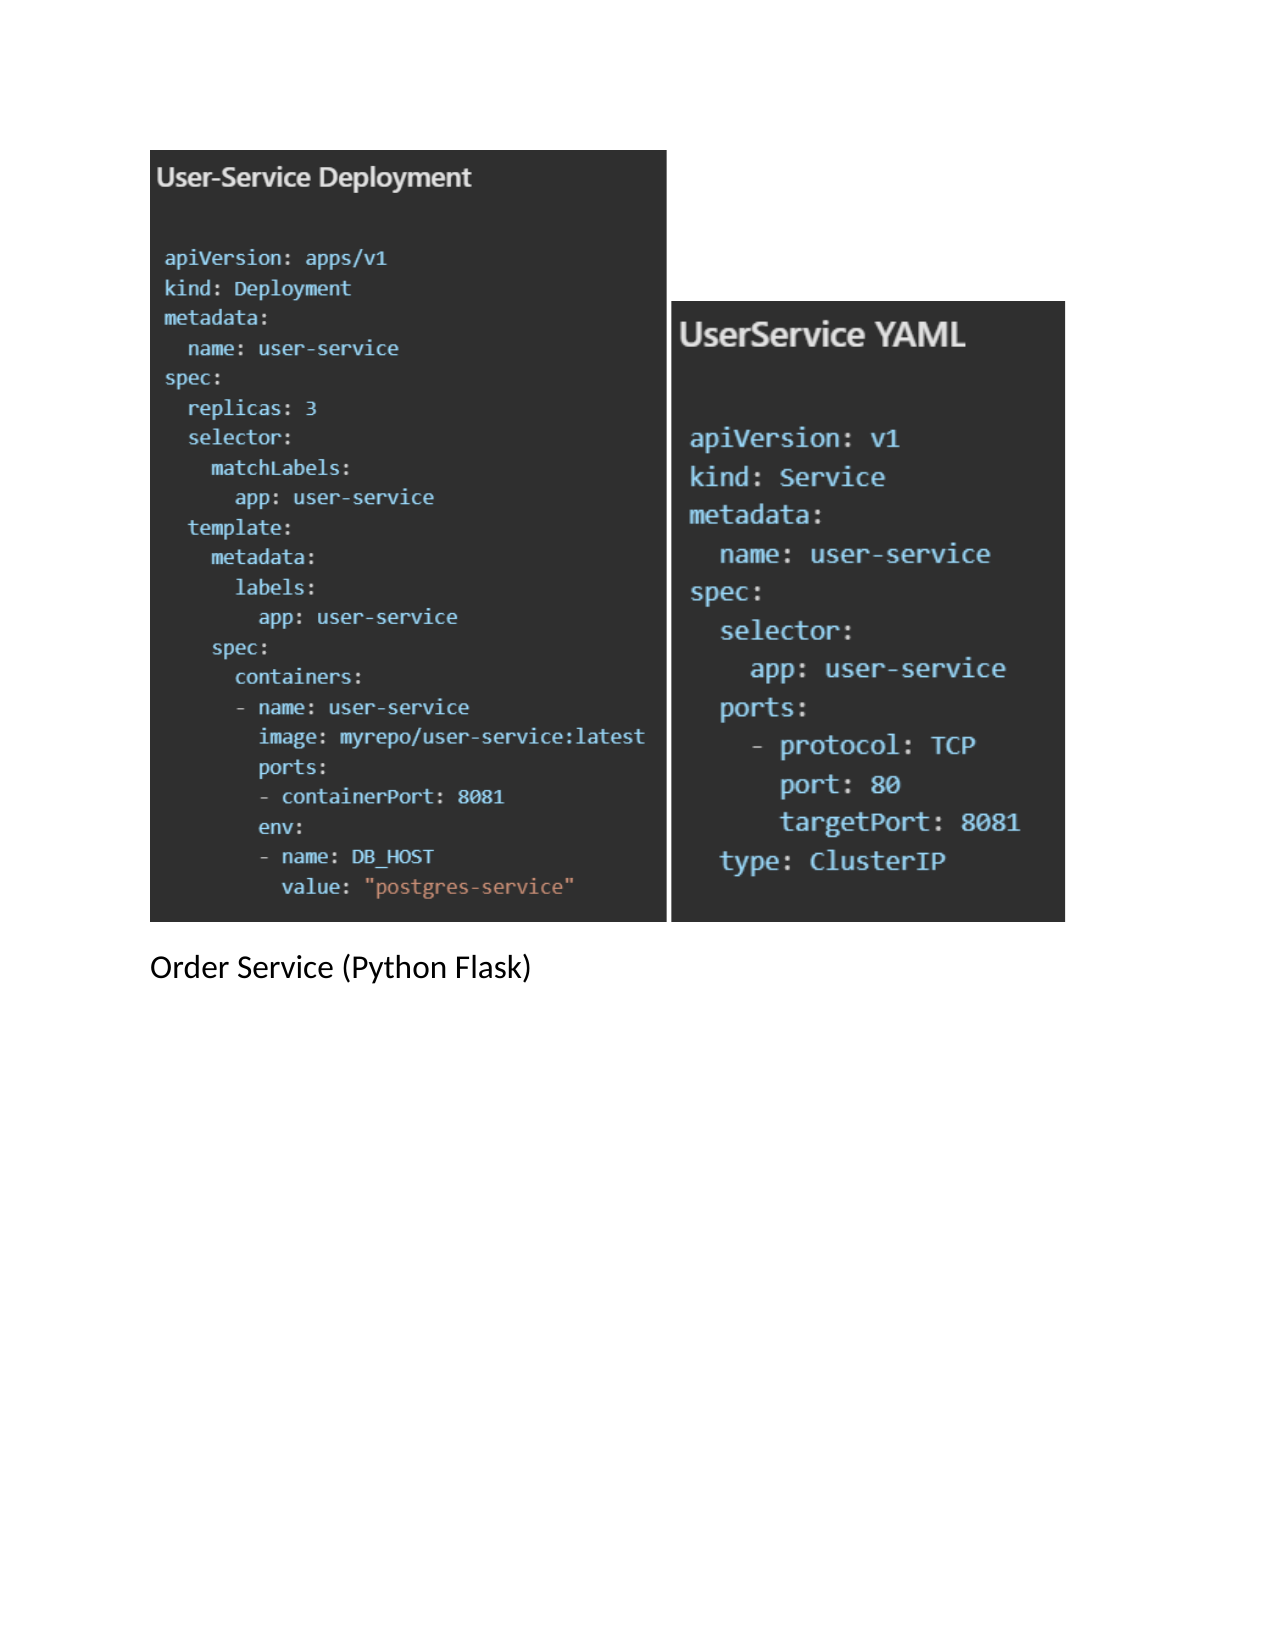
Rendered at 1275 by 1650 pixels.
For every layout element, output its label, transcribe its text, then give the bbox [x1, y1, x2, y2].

picture [671, 301, 1066, 922]
picture [150, 150, 667, 922]
text Order Service (Python Flask) [150, 946, 1125, 987]
